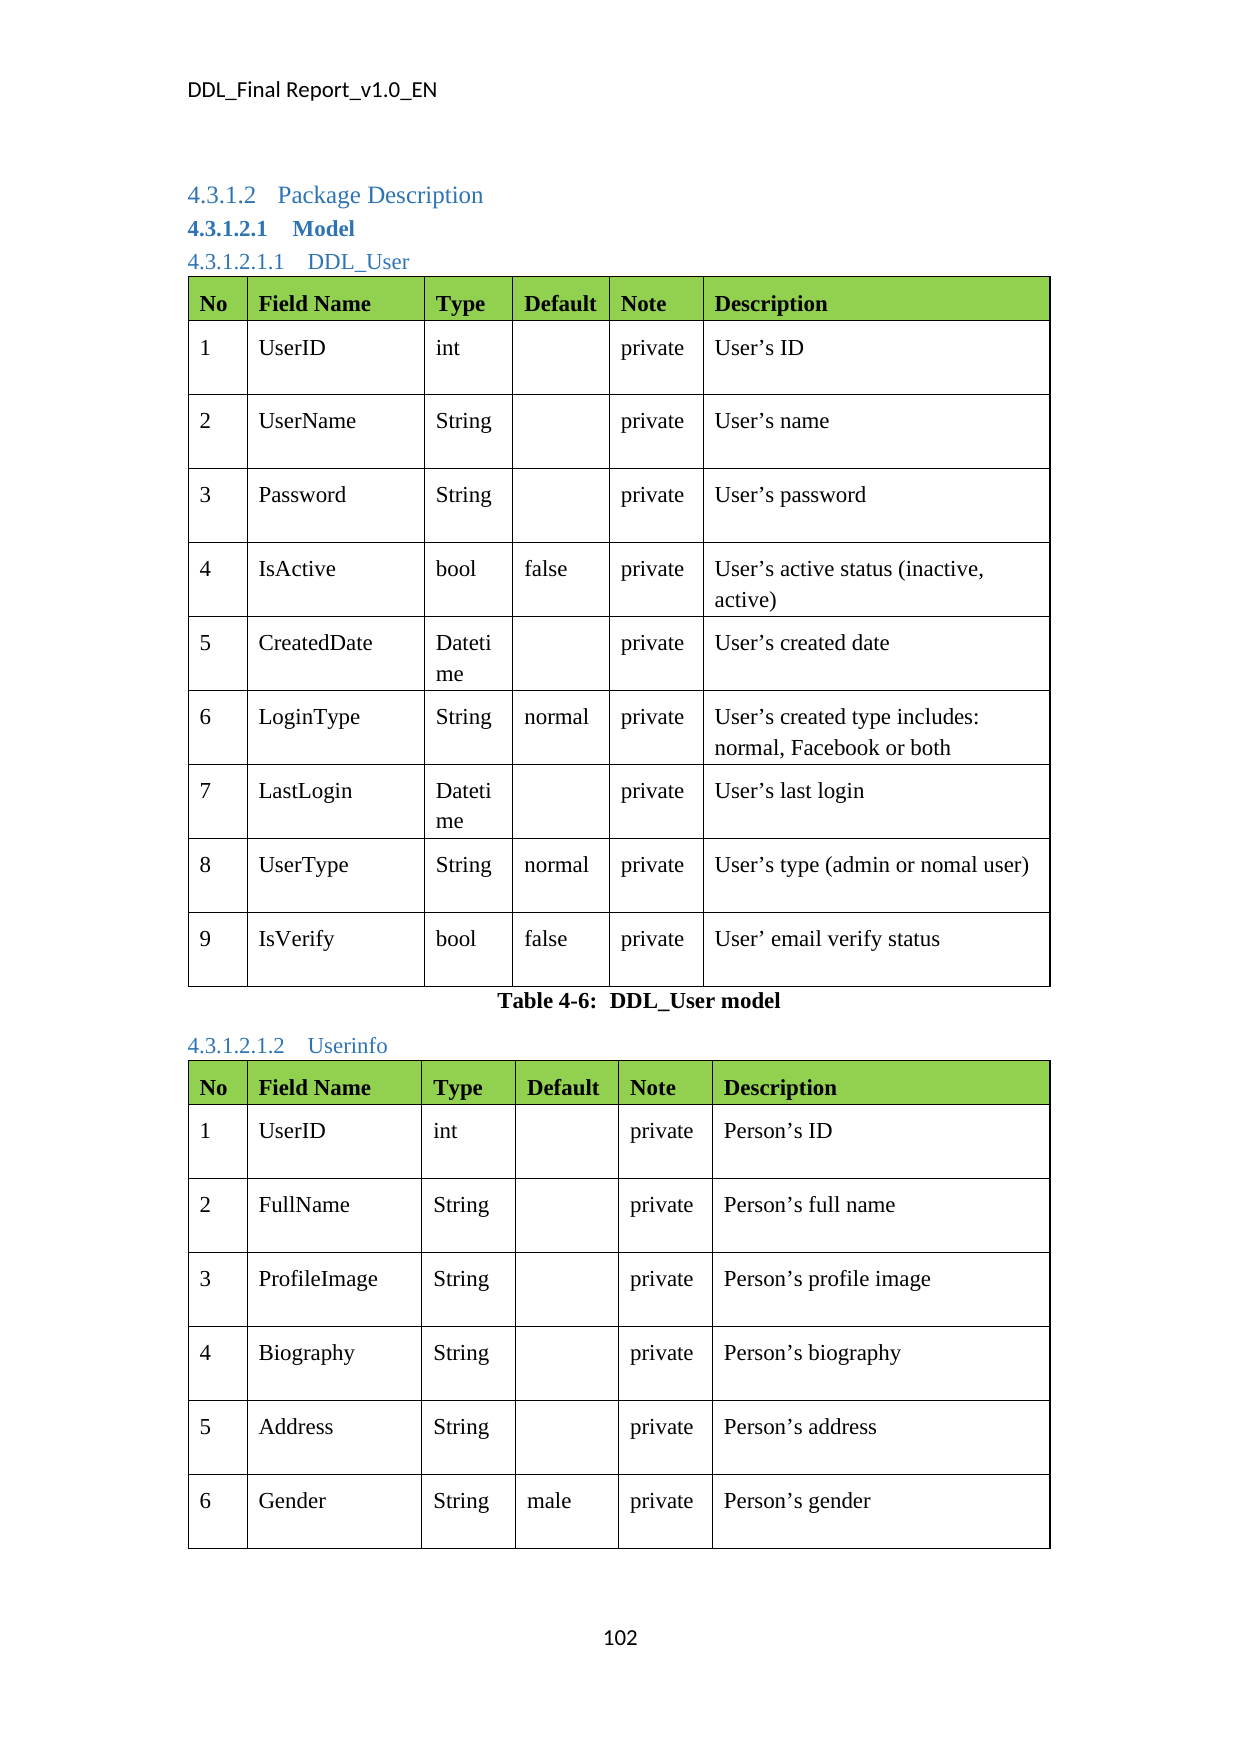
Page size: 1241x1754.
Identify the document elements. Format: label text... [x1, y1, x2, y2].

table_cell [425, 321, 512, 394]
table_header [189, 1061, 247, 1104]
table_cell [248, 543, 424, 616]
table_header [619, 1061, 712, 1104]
subtitle Userinfo [187, 1032, 1053, 1058]
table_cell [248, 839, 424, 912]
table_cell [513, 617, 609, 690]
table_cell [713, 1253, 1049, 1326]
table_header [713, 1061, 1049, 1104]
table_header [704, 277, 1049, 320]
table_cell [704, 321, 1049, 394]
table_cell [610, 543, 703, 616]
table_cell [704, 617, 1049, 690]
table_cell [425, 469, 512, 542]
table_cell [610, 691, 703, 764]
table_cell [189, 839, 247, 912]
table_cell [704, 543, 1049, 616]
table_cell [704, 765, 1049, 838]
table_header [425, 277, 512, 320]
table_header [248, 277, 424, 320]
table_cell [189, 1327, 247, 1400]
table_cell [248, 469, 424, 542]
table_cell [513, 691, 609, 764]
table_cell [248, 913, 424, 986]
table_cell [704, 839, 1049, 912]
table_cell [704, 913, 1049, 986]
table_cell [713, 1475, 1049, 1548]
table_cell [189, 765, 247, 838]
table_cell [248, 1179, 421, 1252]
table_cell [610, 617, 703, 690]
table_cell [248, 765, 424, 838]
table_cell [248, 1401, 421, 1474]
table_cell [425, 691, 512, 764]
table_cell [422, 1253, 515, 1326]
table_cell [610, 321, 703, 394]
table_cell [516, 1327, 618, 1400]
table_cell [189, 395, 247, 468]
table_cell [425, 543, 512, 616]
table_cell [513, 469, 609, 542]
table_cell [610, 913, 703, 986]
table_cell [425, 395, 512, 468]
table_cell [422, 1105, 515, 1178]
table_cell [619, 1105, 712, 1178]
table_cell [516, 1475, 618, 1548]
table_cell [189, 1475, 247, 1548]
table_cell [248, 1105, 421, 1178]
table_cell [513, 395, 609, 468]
subtitle DDL_User [187, 248, 1053, 274]
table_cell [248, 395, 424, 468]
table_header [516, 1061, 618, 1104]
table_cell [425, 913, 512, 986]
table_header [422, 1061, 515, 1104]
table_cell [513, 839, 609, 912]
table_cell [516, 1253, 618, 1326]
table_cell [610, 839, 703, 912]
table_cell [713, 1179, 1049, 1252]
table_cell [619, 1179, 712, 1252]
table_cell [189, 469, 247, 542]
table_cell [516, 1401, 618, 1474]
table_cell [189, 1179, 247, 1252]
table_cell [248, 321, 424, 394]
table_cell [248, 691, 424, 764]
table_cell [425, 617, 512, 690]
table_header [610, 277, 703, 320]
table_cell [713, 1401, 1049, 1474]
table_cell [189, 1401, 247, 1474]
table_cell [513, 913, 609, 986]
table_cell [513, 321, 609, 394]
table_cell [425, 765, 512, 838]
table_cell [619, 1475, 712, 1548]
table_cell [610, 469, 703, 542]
text DDL_User model [225, 987, 1053, 1013]
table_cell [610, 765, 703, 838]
subtitle Model [187, 215, 1053, 242]
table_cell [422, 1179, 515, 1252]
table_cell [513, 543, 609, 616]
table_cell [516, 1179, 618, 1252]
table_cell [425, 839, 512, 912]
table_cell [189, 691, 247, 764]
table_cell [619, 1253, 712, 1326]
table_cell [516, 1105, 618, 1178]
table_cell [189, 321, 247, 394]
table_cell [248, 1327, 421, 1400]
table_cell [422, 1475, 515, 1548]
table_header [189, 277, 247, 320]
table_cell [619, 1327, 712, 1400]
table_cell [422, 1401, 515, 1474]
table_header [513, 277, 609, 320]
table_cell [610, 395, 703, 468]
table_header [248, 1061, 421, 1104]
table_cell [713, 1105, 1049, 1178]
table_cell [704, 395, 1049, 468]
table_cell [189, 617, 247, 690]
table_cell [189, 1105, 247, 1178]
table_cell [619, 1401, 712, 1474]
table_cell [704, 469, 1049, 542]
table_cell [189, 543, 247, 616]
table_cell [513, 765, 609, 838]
subtitle Package Description [187, 180, 1053, 209]
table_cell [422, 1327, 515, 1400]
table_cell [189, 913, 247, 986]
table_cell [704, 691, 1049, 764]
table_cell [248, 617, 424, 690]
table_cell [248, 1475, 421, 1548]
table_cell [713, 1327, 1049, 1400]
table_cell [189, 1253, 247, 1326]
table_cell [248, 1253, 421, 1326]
